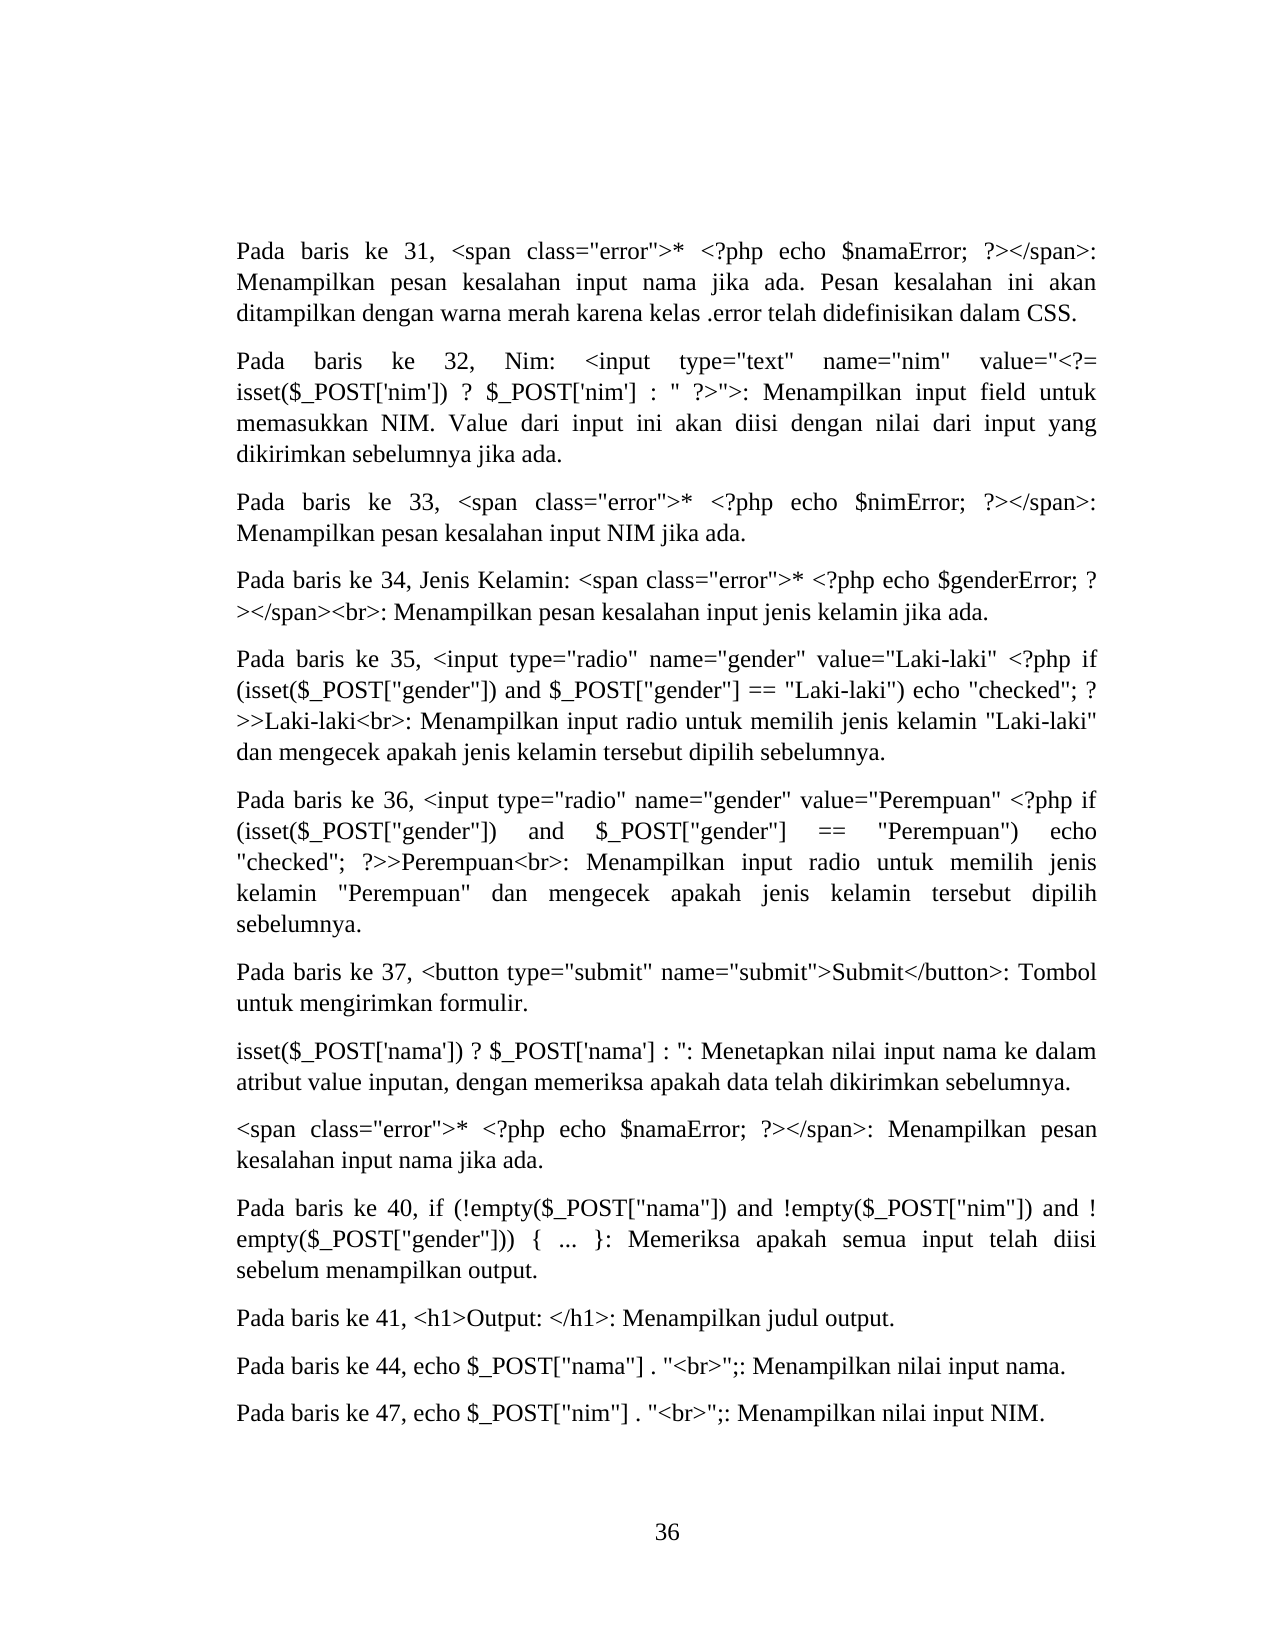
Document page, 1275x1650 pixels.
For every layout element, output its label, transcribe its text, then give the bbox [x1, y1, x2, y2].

text Pada baris ke 41, <h1>Output: </h1>: Menampilkan judul output. [236, 1303, 1098, 1332]
text Pada baris ke 44, echo $_POST["nama"] . "<br>";: Menampilkan nilai input nama. [236, 1351, 1098, 1379]
text Pada baris ke 37, <button type="submit" name="submit">Submit</button>: Tombol untuk mengirimkan formulir. [236, 957, 1098, 1017]
text <span class="error">* <?php echo $namaError; ?></span>: Menampilkan pesan kesalahan input nama jika ada. [236, 1114, 1098, 1174]
text Pada baris ke 40, if (!empty($_POST["nama"]) and !empty($_POST["nim"]) and !empty($_POST["gender"])) { ... }: Memeriksa apakah semua input telah diisi sebelum menampilkan output. [236, 1193, 1098, 1284]
text Pada baris ke 47, echo $_POST["nim"] . "<br>";: Menampilkan nilai input NIM. [236, 1398, 1098, 1427]
text Pada baris ke 34, Jenis Kelamin: <span class="error">* <?php echo $genderError; ?></span><br>: Menampilkan pesan kesalahan input jenis kelamin jika ada. [236, 566, 1098, 625]
text Pada baris ke 35, <input type="radio" name="gender" value="Laki-laki" <?php if (isset($_POST["gender"]) and $_POST["gender"] == "Laki-laki") echo "checked"; ?>>Laki-laki<br>: Menampilkan input radio untuk memilih jenis kelamin "Laki-laki" dan mengecek apakah jenis kelamin tersebut dipilih sebelumnya. [236, 644, 1098, 766]
text Pada baris ke 33, <span class="error">* <?php echo $nimError; ?></span>: Menampilkan pesan kesalahan input NIM jika ada. [236, 487, 1098, 547]
text isset($_POST['nama']) ? $_POST['nama'] : '': Menetapkan nilai input nama ke dalam atribut value inputan, dengan memeriksa apakah data telah dikirimkan sebelumnya. [236, 1036, 1098, 1096]
text Pada baris ke 36, <input type="radio" name="gender" value="Perempuan" <?php if (isset($_POST["gender"]) and $_POST["gender"] == "Perempuan") echo "checked"; ?>>Perempuan<br>: Menampilkan input radio untuk memilih jenis kelamin "Perempuan" dan mengecek apakah jenis kelamin tersebut dipilih sebelumnya. [236, 785, 1098, 938]
text Pada baris ke 32, Nim: <input type="text" name="nim" value="<?= isset($_POST['nim']) ? $_POST['nim'] : '' ?>">: Menampilkan input field untuk memasukkan NIM. Value dari input ini akan diisi dengan nilai dari input yang dikirimkan sebelumnya jika ada. [236, 346, 1098, 468]
text Pada baris ke 31, <span class="error">* <?php echo $namaError; ?></span>: Menampilkan pesan kesalahan input nama jika ada. Pesan kesalahan ini akan ditampilkan dengan warna merah karena kelas .error telah didefinisikan dalam CSS. [236, 236, 1098, 327]
